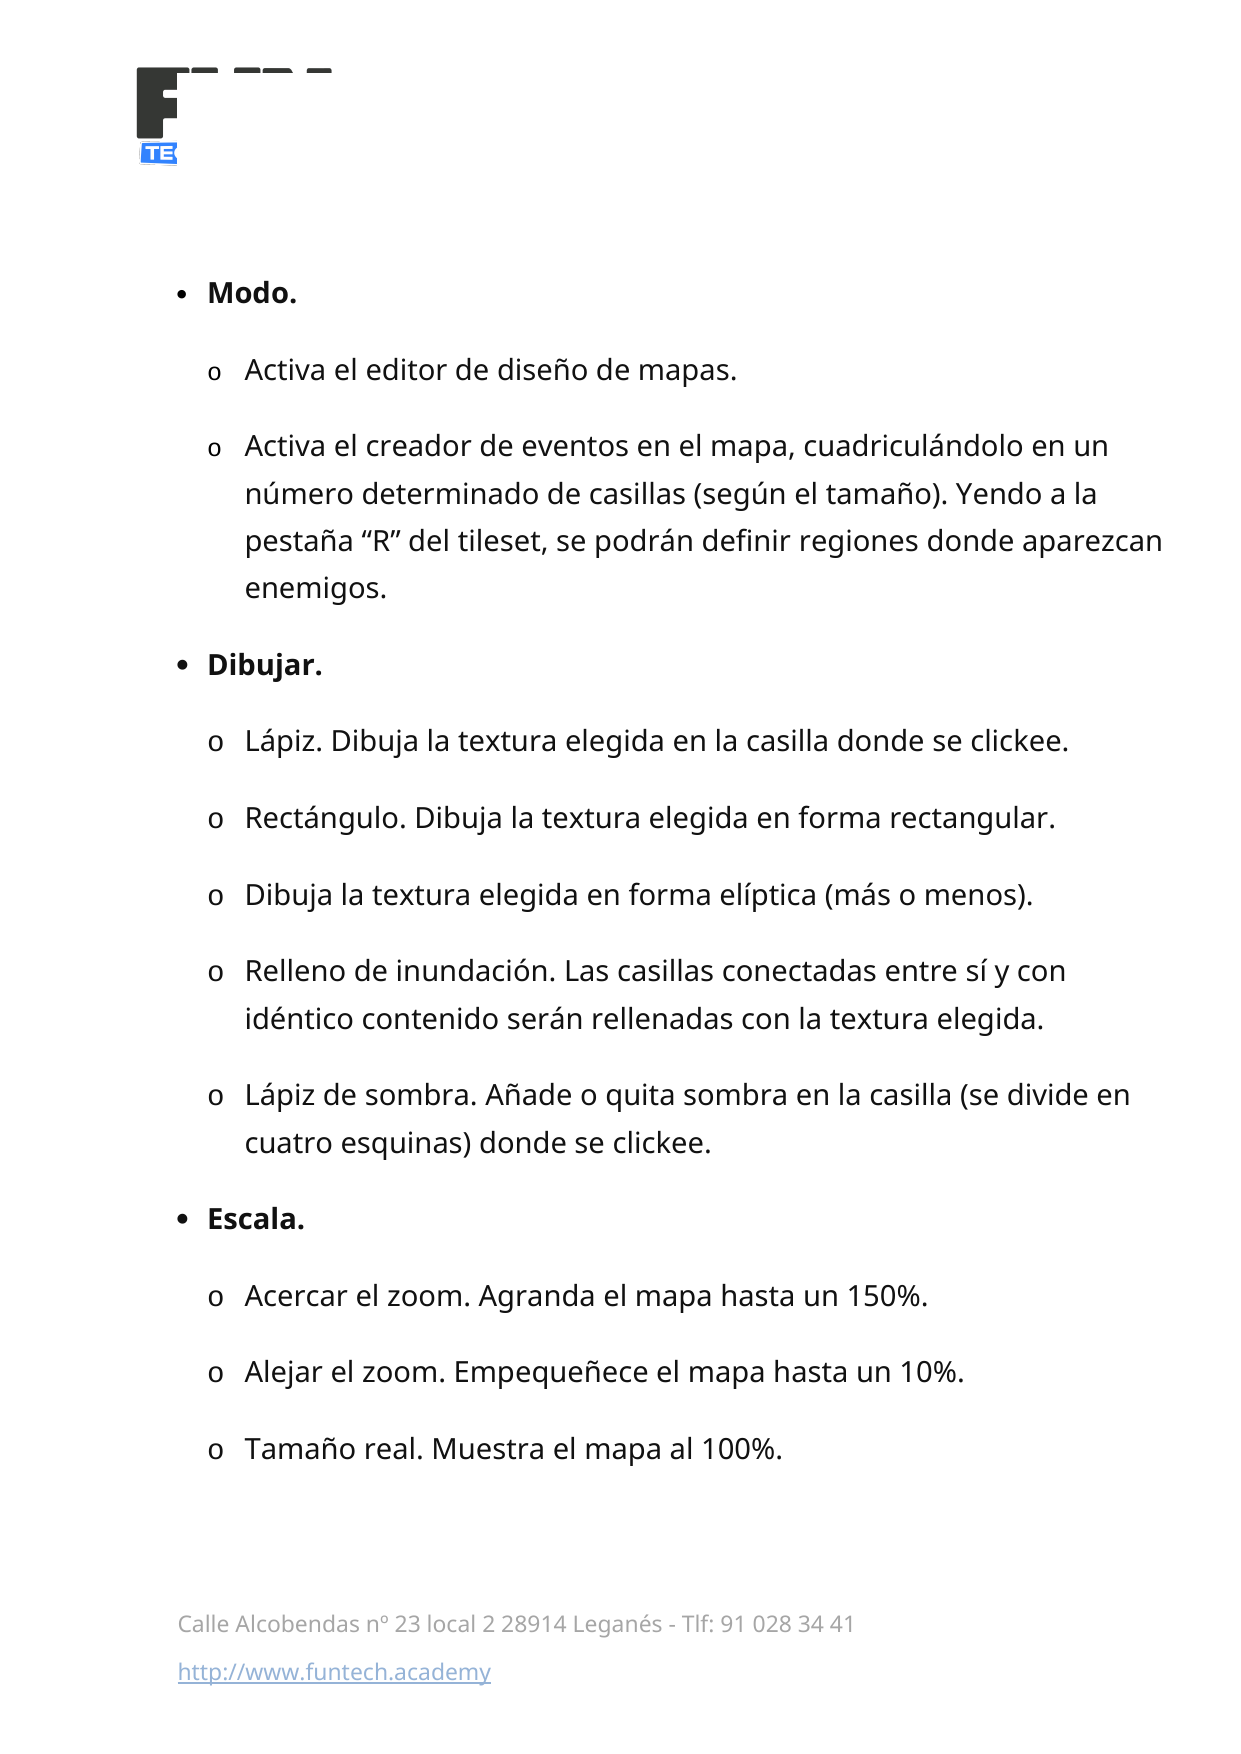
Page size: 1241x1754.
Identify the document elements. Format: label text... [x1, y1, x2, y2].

subtitle Modo. [177, 265, 1182, 312]
subtitle Rectángulo. Dibuja la textura elegida en forma rectangular. [207, 790, 1182, 837]
subtitle Dibuja la textura elegida en forma elíptica (más o menos). [207, 866, 1182, 914]
subtitle Acercar el zoom. Agranda el mapa hasta un 150%. [207, 1267, 1182, 1315]
subtitle Activa el editor de diseño de mapas. [207, 341, 1182, 389]
subtitle Dibujar. [177, 637, 1182, 684]
subtitle Activa el creador de eventos en el mapa, cuadriculándolo en un número determinado de casillas (según el tamaño). Yendo a la pestaña “R” del tileset, se podrán definir regiones donde aparezcan enemigos. [207, 418, 1182, 607]
subtitle Escala. [177, 1191, 1182, 1238]
subtitle Lápiz. Dibuja la textura elegida en la casilla donde se clickee. [207, 713, 1182, 761]
subtitle Alejar el zoom. Empequeñece el mapa hasta un 10%. [207, 1344, 1182, 1391]
subtitle Tamaño real. Muestra el mapa al 100%. [207, 1421, 1182, 1468]
subtitle Lápiz de sombra. Añade o quita sombra en la casilla (se divide en cuatro esquinas) donde se clickee. [207, 1067, 1182, 1162]
subtitle Relleno de inundación. Las casillas conectadas entre sí y con idéntico contenido serán rellenadas con la textura elegida. [207, 943, 1182, 1038]
